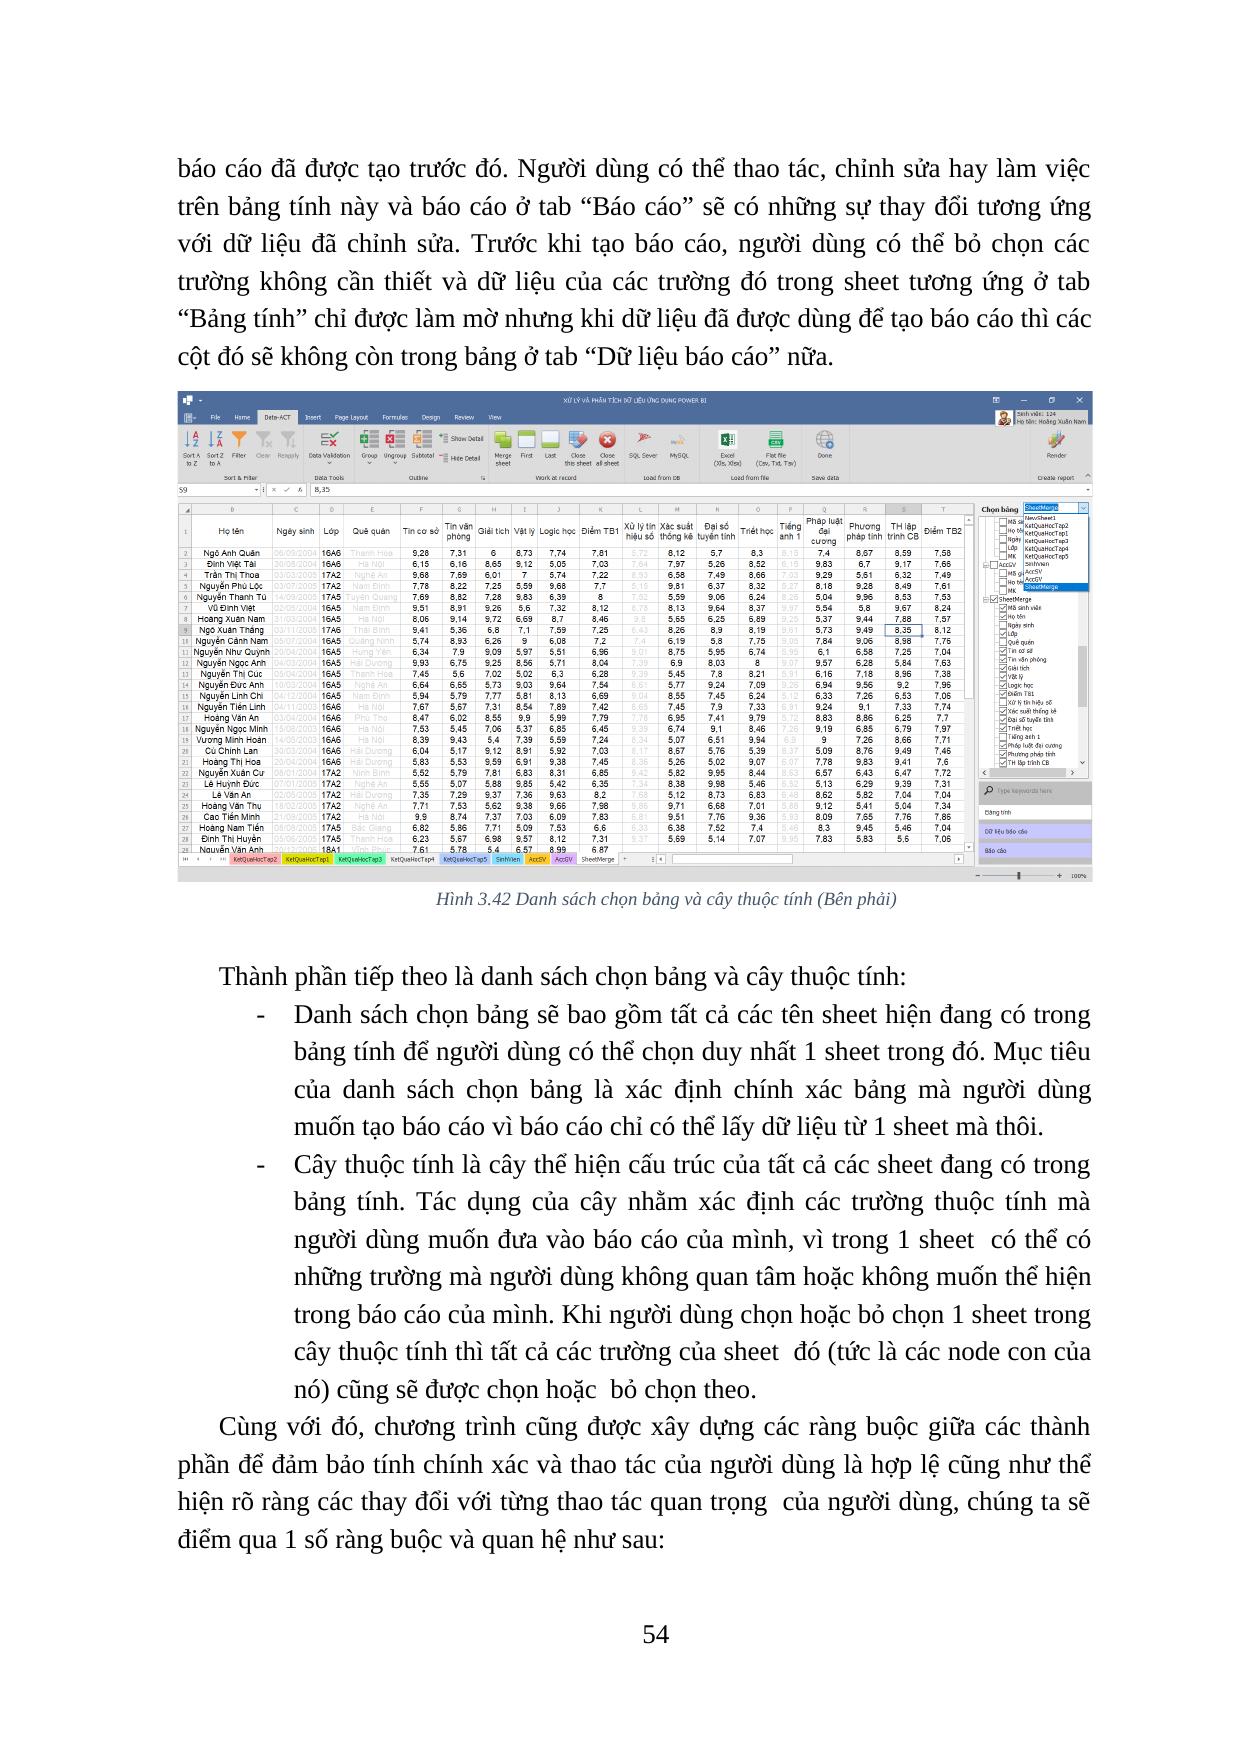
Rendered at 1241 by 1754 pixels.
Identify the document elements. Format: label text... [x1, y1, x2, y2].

text Đối với bảng dữ liệu ở tab 2, chức năng chủ yếu để cung cấp cho người dùng cái nhìn tổng thể cuối cùng của dữ liệu và chỉnh sửa dữ liệu dẫn đến thay đổi trong báo cáo đã được tạo trước đó. Người dùng có thể thao tác, chỉnh sửa hay làm việc trên bảng tính này và báo cáo ở tab “Báo cáo” sẽ có những sự thay đổi tương ứng với dữ liệu đã chỉnh sửa. Trước khi tạo báo cáo, người dùng có thể bỏ chọn các trường không cần thiết và dữ liệu của các trường đó trong sheet tương ứng ở tab “Bảng tính” chỉ được làm mờ nhưng khi dữ liệu đã được dùng để tạo báo cáo thì các cột đó sẽ không còn trong bảng ở tab “Dữ liệu báo cáo” nữa. [177, 148, 1092, 373]
text Cùng với đó, chương trình cũng được xây dựng các ràng buộc giữa các thành phần để đảm bảo tính chính xác và thao tác của người dùng là hợp lệ cũng như thể hiện rõ ràng các thay đổi với từng thao tác quan trọng của người dùng, chúng ta sẽ điểm qua 1 số ràng buộc và quan hệ như sau: [177, 1406, 1092, 1556]
list Danh sách chọn bảng sẽ bao gồm tất cả các tên sheet hiện đang có trong bảng tính để người dùng có thể chọn duy nhất 1 sheet trong đó. Mục tiêu của danh sách chọn bảng là xác định chính xác bảng mà người dùng muốn tạo báo cáo vì báo cáo chỉ có thể lấy dữ liệu từ 1 sheet mà thôi. [256, 993, 1092, 1143]
picture [177, 391, 1093, 882]
list Cây thuộc tính là cây thể hiện cấu trúc của tất cả các sheet đang có trong bảng tính. Tác dụng của cây nhằm xác định các trường thuộc tính mà người dùng muốn đưa vào báo cáo của mình, vì trong 1 sheet có thể có những trường mà người dùng không quan tâm hoặc không muốn thể hiện trong báo cáo của mình. Khi người dùng chọn hoặc bỏ chọn 1 sheet trong cây thuộc tính thì tất cả các trường của sheet đó (tức là các node con của nó) cũng sẽ được chọn hoặc bỏ chọn theo. [256, 1143, 1092, 1406]
text Thành phần tiếp theo là danh sách chọn bảng và cây thuộc tính: [177, 956, 1092, 993]
